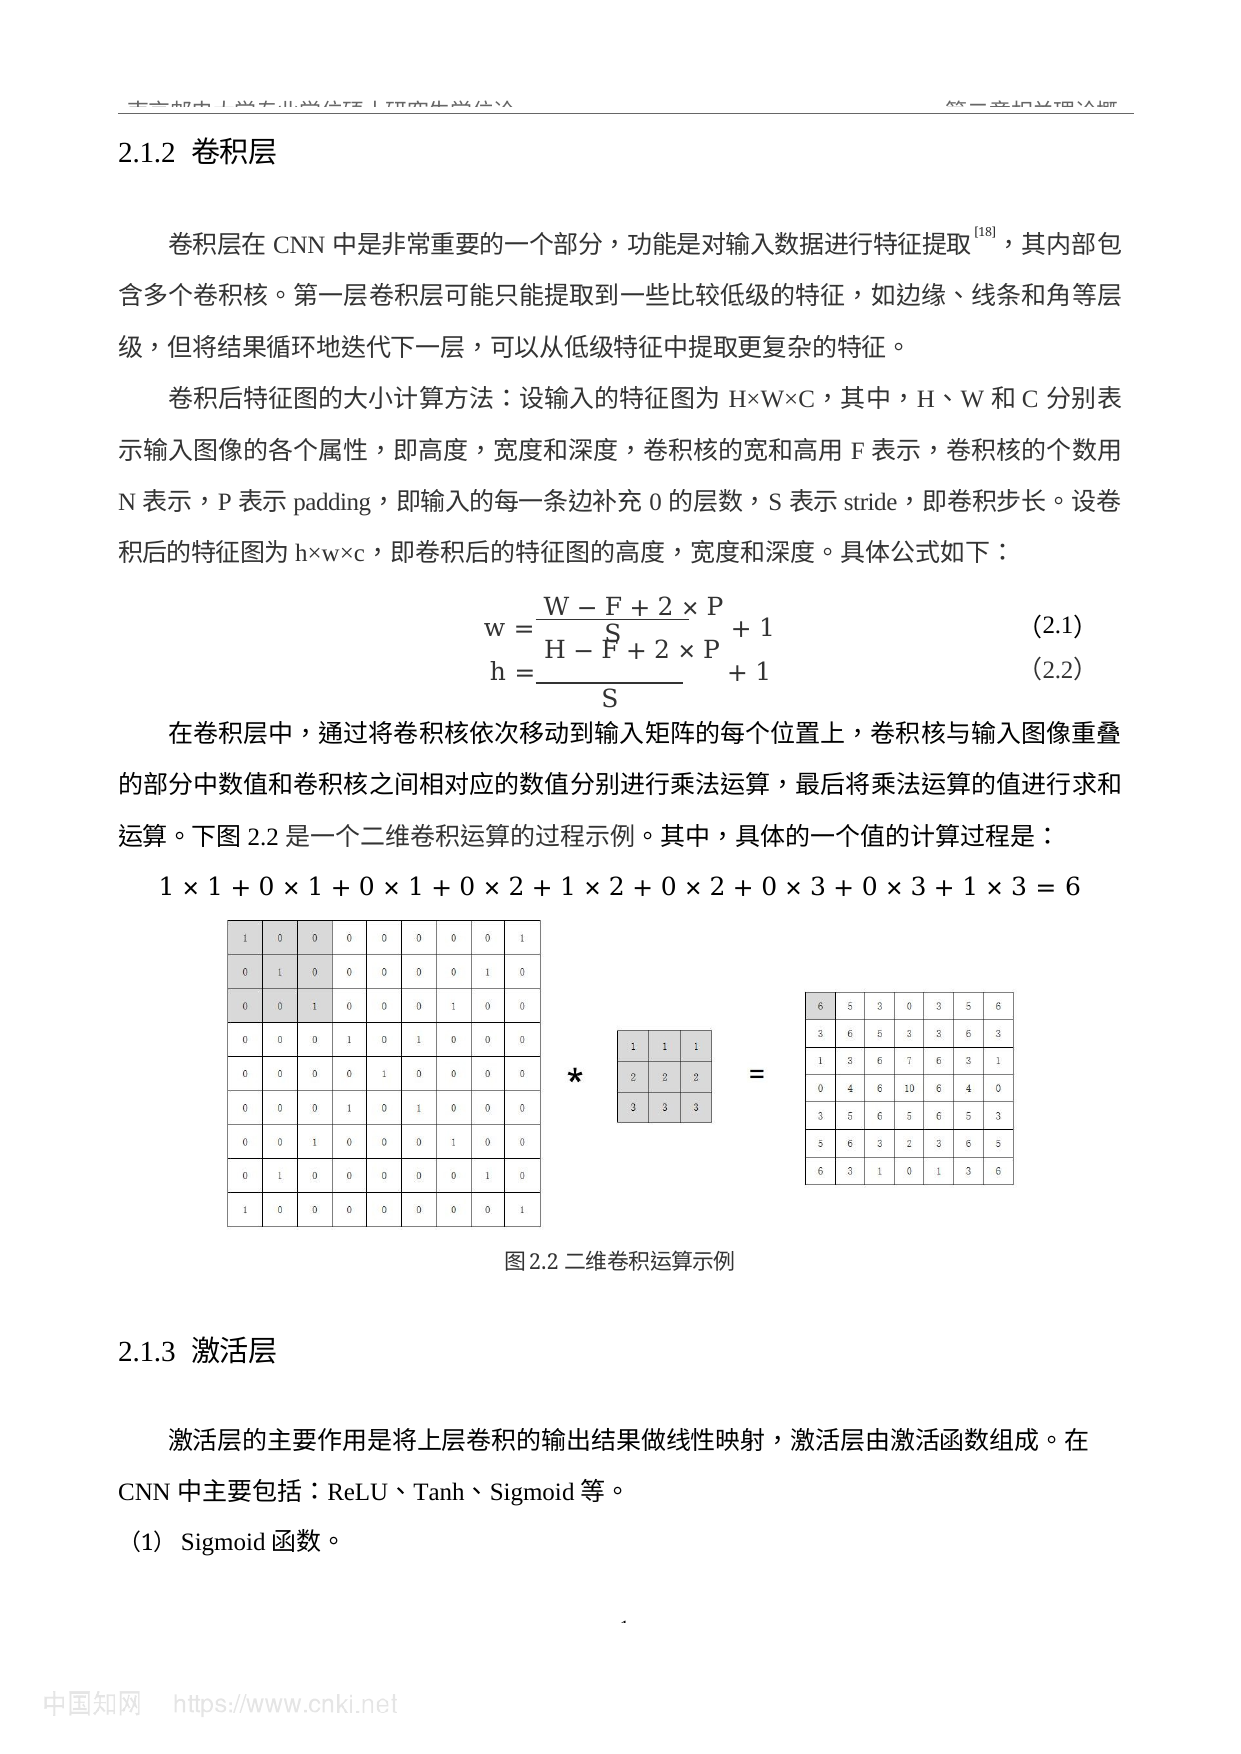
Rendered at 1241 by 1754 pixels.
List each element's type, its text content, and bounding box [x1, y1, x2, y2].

text 在卷积层中，通过将卷积核依次移动到输入矩阵的每个位置上，卷积核与输入图像重叠的部分中数值和卷积核之间相对应的数值分别进行乘法运算，最后将乘法运算的值进行求和运算。下图 2.2 是一个二维卷积运算的过程示例。其中，具体的一个值的计算过程是： [118, 715, 1122, 852]
picture [44, 1691, 140, 1716]
text h = H − F + 2 × P + 1 （2.2） [489, 647, 1178, 689]
text S [85, 689, 1134, 712]
text S [85, 622, 1140, 647]
list Sigmoid 函数。 [118, 1524, 1178, 1558]
text 激活层的主要作用是将上层卷积的输出结果做线性映射，激活层由激活函数组成。在 [168, 1422, 1178, 1456]
text 卷积层在 CNN 中是非常重要的一个部分，功能是对输入数据进行特征提取[18]，其内部包含多个卷积核。第一层卷积层可能只能提取到一些比较低级的特征，如边缘、线条和角等层级，但将结果循环地迭代下一层，可以从低级特征中提取更复杂的特征。 [118, 223, 1122, 363]
picture [337, 1694, 352, 1713]
picture [226, 920, 1017, 1230]
text 卷积后特征图的大小计算方法：设输入的特征图为 H×W×C，其中，H、W 和 C 分别表示输入图像的各个属性，即高度，宽度和深度，卷积核的宽和高用 F 表示，卷积核的个数用 N 表示，P 表示 padding，即输入的每一条边补充 0 的层数，S 表示 stride，即卷积步长。设卷积后的特征图为 h×w×c，即卷积后的特征图的高度，宽度和深度。具体公式如下： [118, 381, 1122, 569]
text w = W − F + 2 × P + 1 （2.1） [484, 586, 1178, 622]
subtitle 激活层 [118, 1330, 1178, 1370]
subtitle 卷积层 [118, 131, 1178, 171]
text 1 × 1 + 0 × 1 + 0 × 1 + 0 × 2 + 1 × 2 + 0 × 2 + 0 × 3 + 0 × 3 + 1 × 3 = 6 [114, 871, 1125, 901]
text CNN 中主要包括：ReLU、Tanh、Sigmoid 等。 [118, 1473, 1178, 1507]
picture [356, 1694, 397, 1713]
